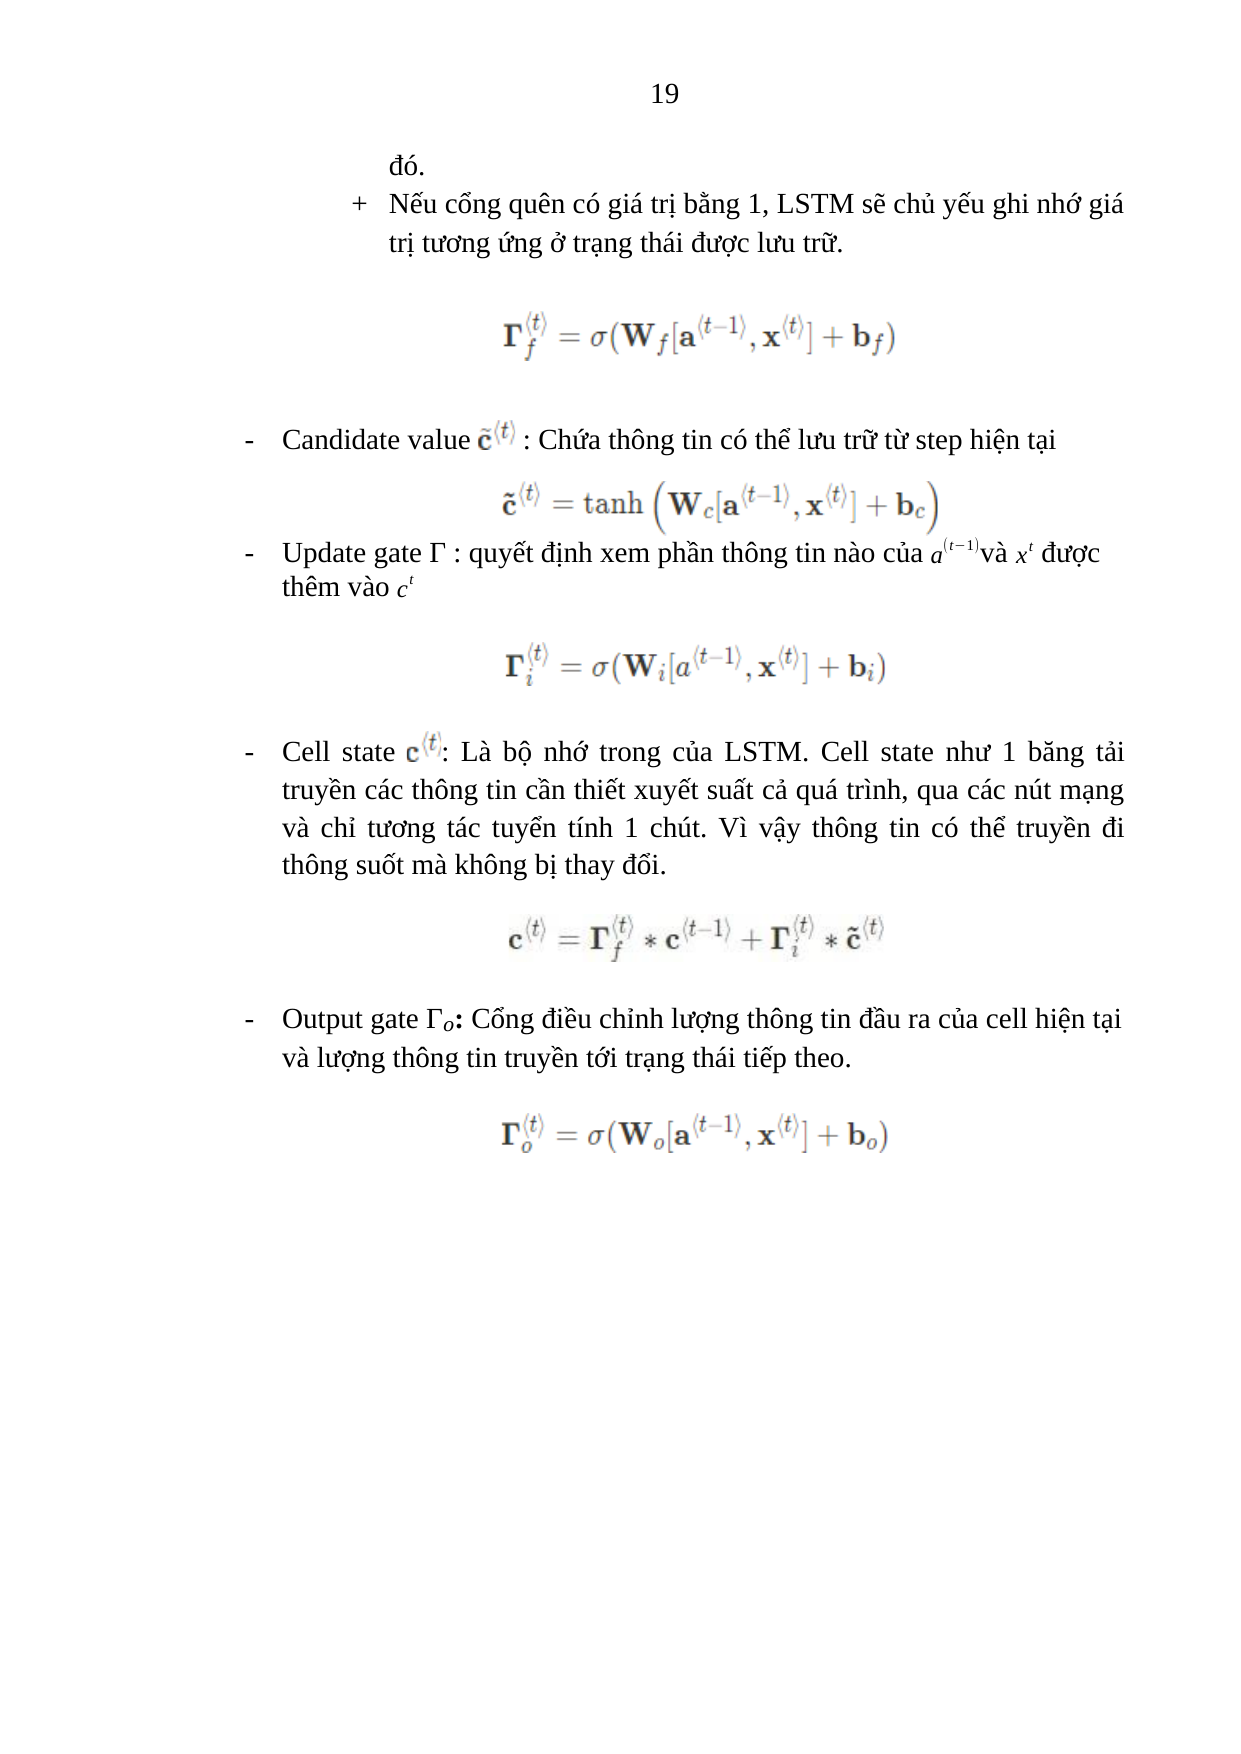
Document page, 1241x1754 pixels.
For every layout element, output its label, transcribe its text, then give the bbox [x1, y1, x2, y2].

picture [508, 914, 884, 962]
picture [501, 1113, 888, 1153]
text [351, 148, 1126, 181]
text + Nếu cổng quên có giá trị bằng 1, LSTM sẽ chủ yếu ghi nhớ giá trị tương ứng ở trạng thái được lưu trữ. [351, 186, 1126, 258]
list Cell state : Là bộ nhớ trong của LSTM. Cell state như 1 băng tải truyền các thông tin cần thiết xuyết suất cả quá trình, qua các nút mạng và chỉ tương tác tuyển tính 1 chút. Vì vậy thông tin có thể truyền đi thông suốt mà không bị thay đổi. [244, 732, 1126, 881]
picture [502, 481, 938, 536]
list Update gate Γ : quyết định xem phần thông tin nào của và được thêm vào [244, 456, 1126, 603]
picture [503, 311, 896, 361]
picture [406, 731, 442, 762]
picture [477, 420, 516, 450]
list Candidate value : Chứa thông tin có thể lưu trữ từ step hiện tại [244, 420, 1126, 456]
list Output gate Γ𝑜: Cổng điều chỉnh lượng thông tin đầu ra của cell hiện tại và lượng thông tin truyền tới trạng thái tiếp theo. [244, 998, 1126, 1074]
picture [505, 642, 886, 686]
